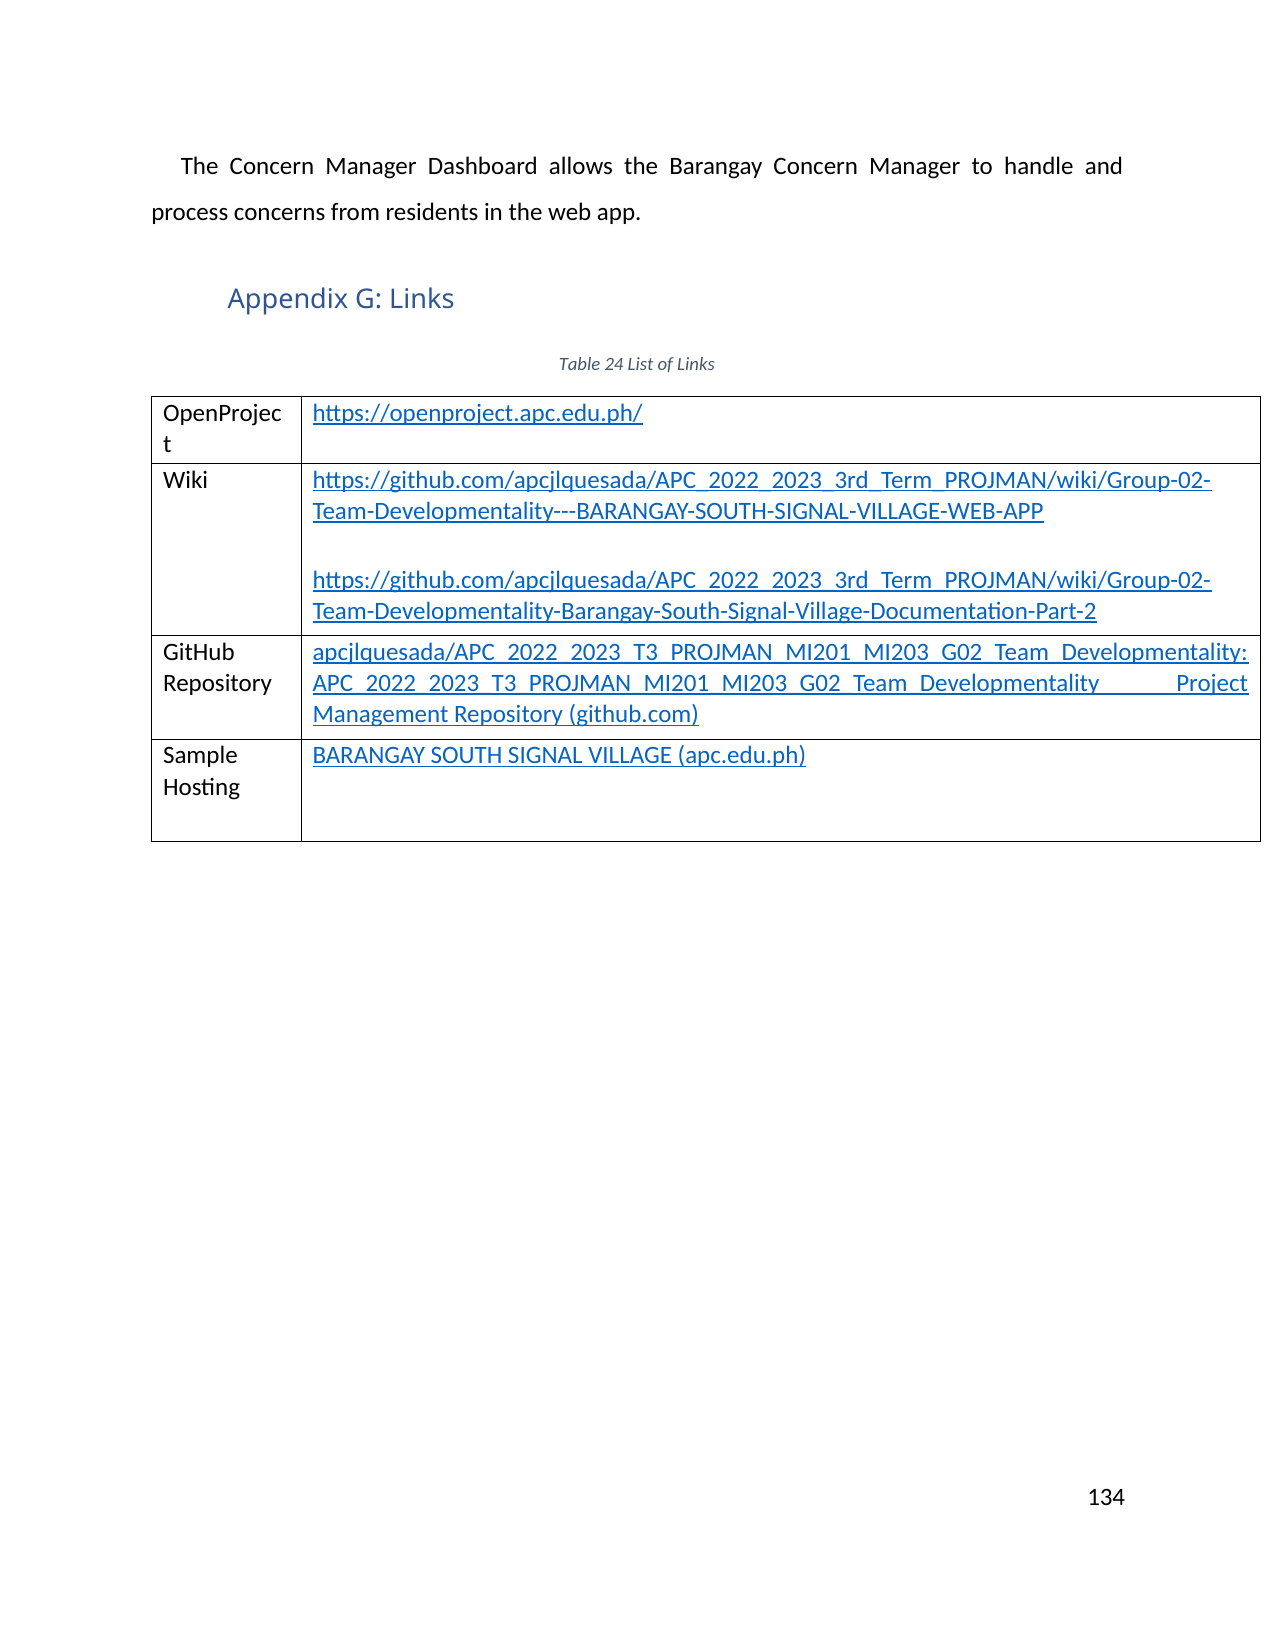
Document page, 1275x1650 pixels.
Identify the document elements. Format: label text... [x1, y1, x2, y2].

subtitle Appendix G: Links [227, 280, 1125, 317]
table_header https://openproject.apc.edu.ph/ [302, 397, 1260, 463]
table_cell apcjlquesada/APC_2022_2023_T3_PROJMAN_MI201_MI203_G02_Team_Developmentality: APC_2022_2023_T3_PROJMAN_MI201_MI203_G02_Team_Developmentality Project Management Repository (github.com) [302, 636, 1260, 739]
table_cell GitHub Repository [152, 636, 301, 739]
table_cell https://github.com/apcjlquesada/APC_2022_2023_3rd_Term_PROJMAN/wiki/Group-02-Team-Developmentality---BARANGAY-SOUTH-SIGNAL-VILLAGE-WEB-APP https://github.com/apcjlquesada/APC_2022_2023_3rd_Term_PROJMAN/wiki/Group-02-Team-Developmentality-Barangay-South-Signal-Village-Documentation-Part-2 [302, 464, 1260, 635]
table_cell BARANGAY SOUTH SIGNAL VILLAGE (apc.edu.ph) [302, 740, 1260, 841]
table_cell Wiki [152, 464, 301, 635]
table_header OpenProject [152, 397, 301, 463]
table_cell Sample Hosting [152, 740, 301, 841]
text The Concern Manager Dashboard allows the Barangay Concern Manager to handle and process concerns from residents in the web app. [151, 150, 1125, 226]
